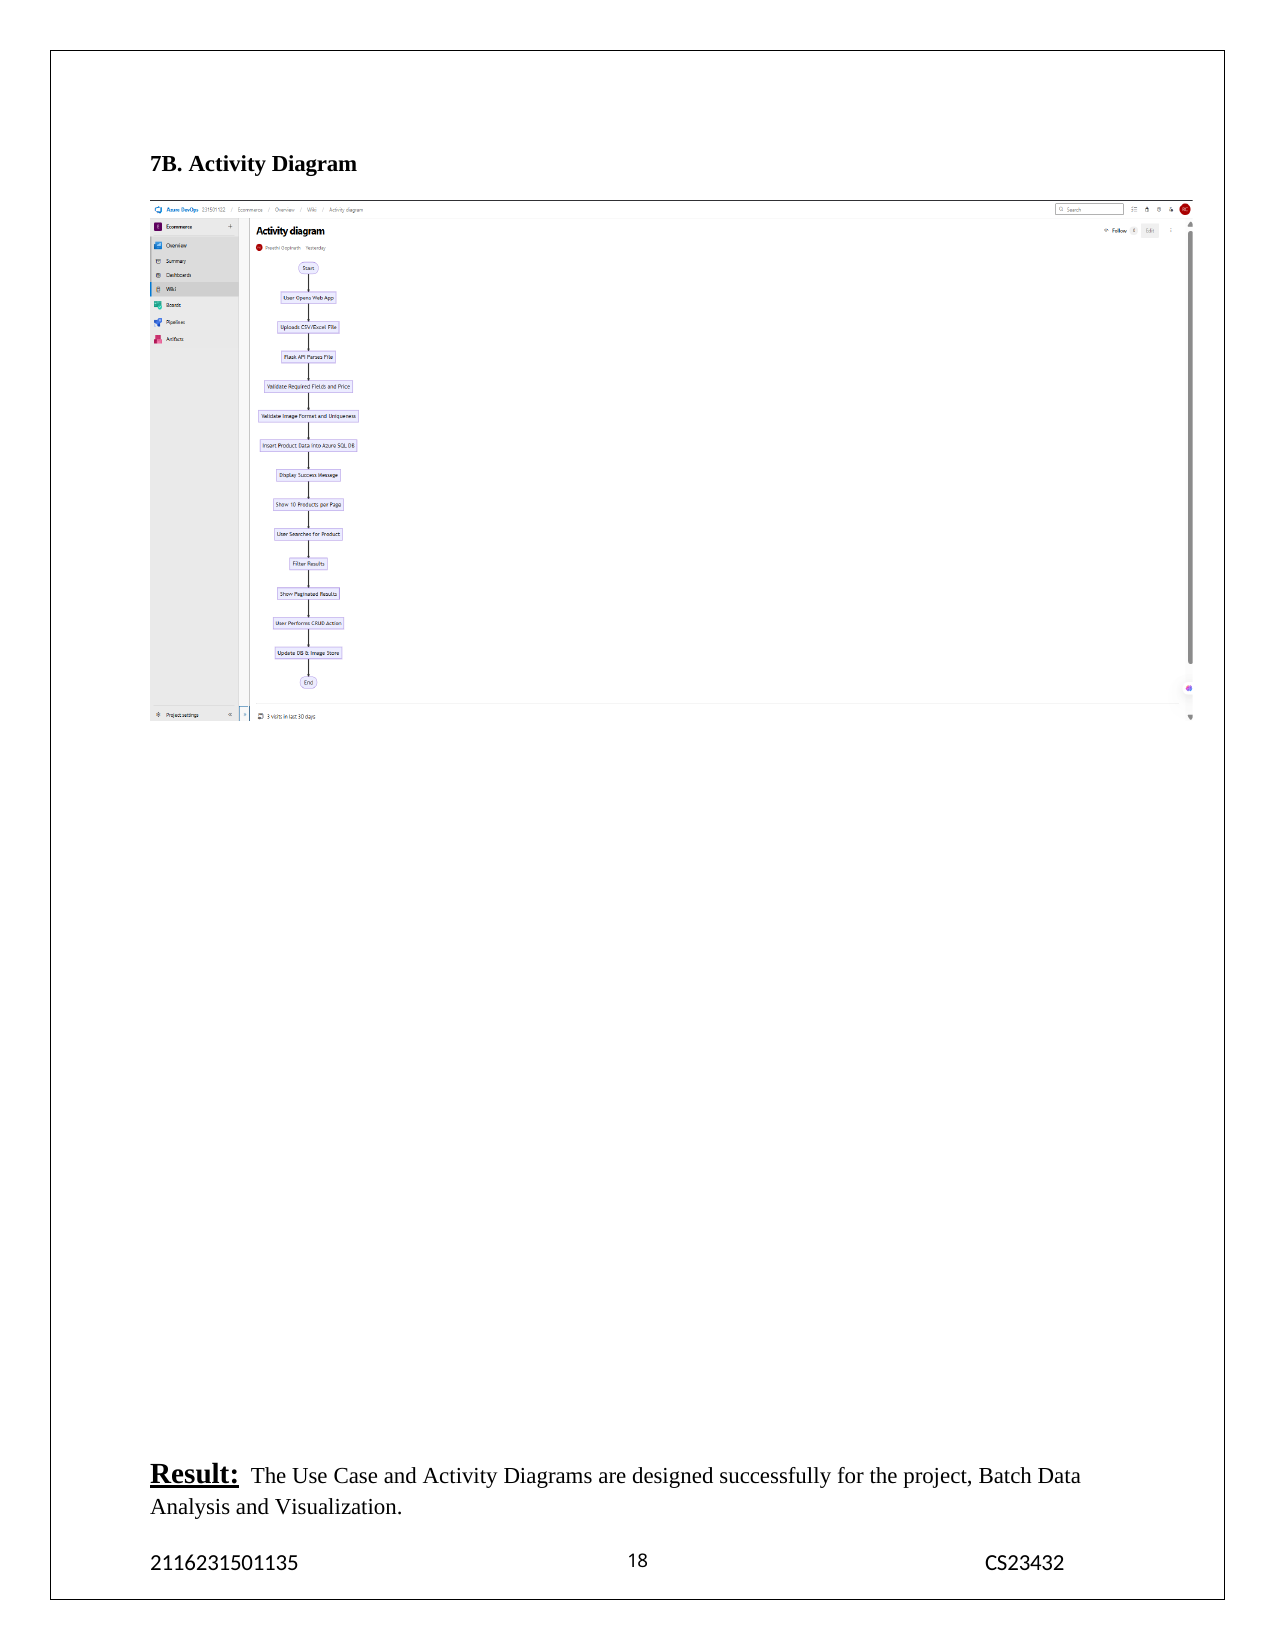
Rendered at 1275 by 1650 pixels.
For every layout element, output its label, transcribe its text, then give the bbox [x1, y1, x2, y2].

text Result: The Use Case and Activity Diagrams are designed successfully for the project, Batch Data Analysis and Visualization. [150, 1456, 1120, 1520]
picture [150, 200, 1193, 721]
text 7B. Activity Diagram [150, 150, 1200, 176]
